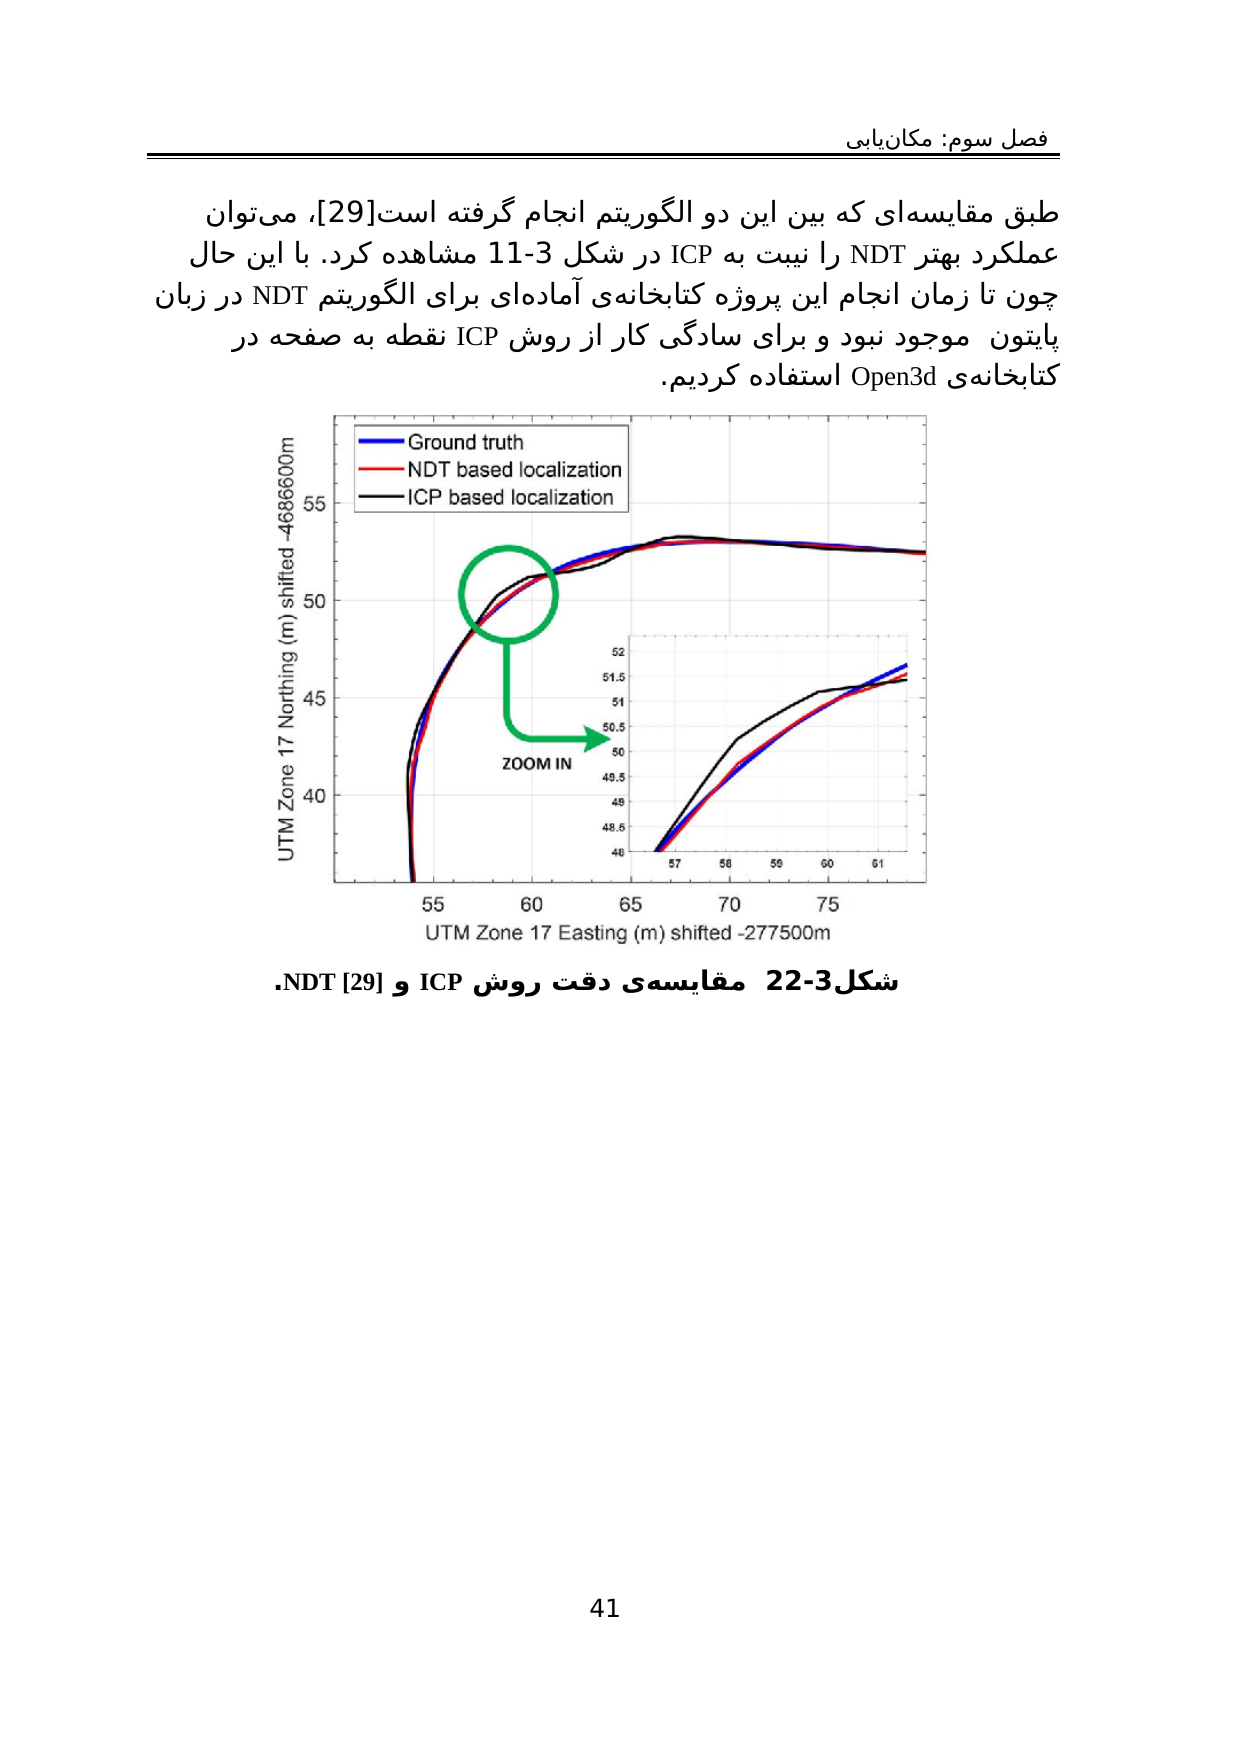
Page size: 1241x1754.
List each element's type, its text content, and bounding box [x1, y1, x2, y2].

picture [275, 413, 935, 960]
text طبق مقایسه‌ای که بین این دو الگوریتم انجام گرفته است[29]، می‌توان عملکرد بهتر NDT را نیبت به ICP در شکل 3-11 مشاهده کرد. با این حال چون تا زمان انجام این پروژه کتابخانه‌ی آماده‌ای برای الگوریتم NDT در زبان پایتون موجود نبود و برای سادگی کار از روش ICP نقطه به صفحه در کتابخانه‌ی Open3d استفاده کردیم. [150, 196, 1060, 392]
